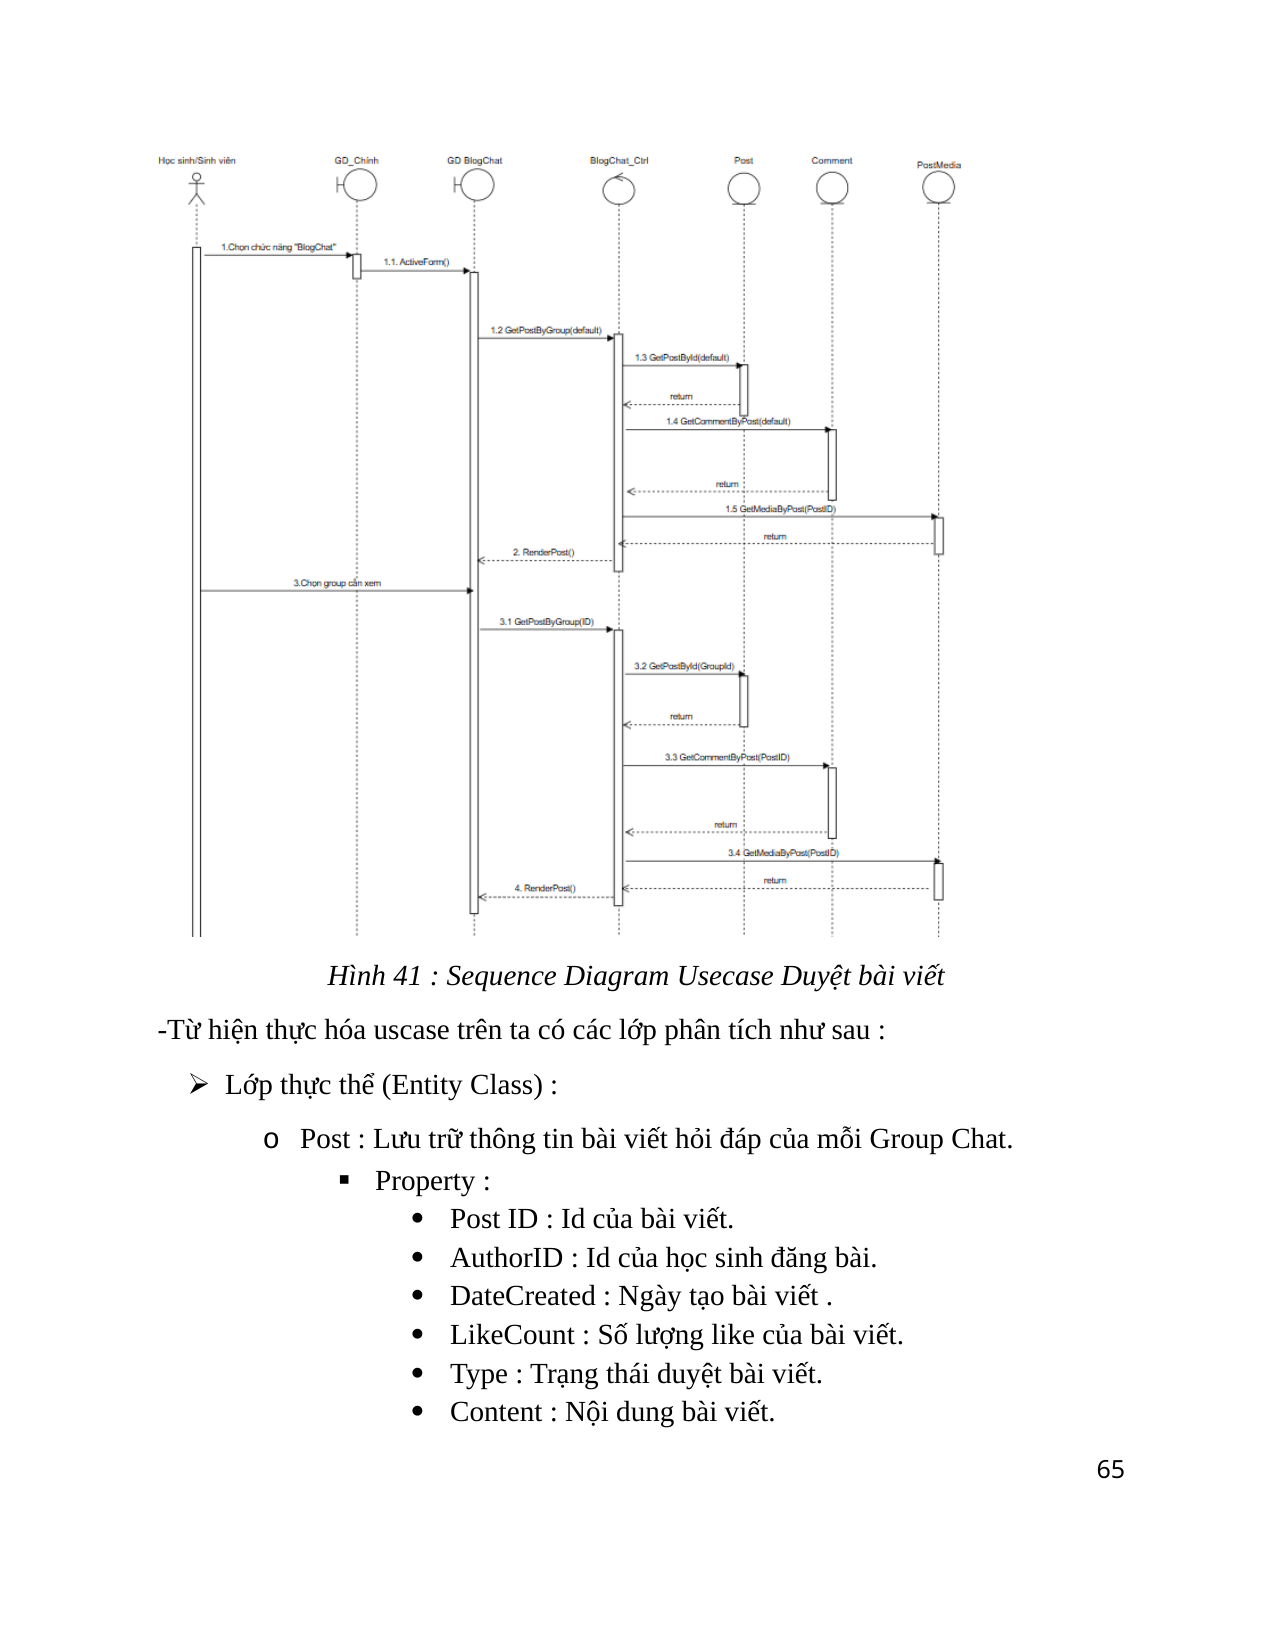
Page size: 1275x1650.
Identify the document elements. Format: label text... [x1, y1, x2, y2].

text Hình 41 : Sequence Diagram Usecase Duyệt bài viết [150, 958, 1125, 992]
list LikeCount : Số lượng like của bài viết. [412, 1317, 1125, 1351]
list Property : [337, 1163, 1125, 1196]
list AuthorID : Id của học sinh đăng bài. [412, 1240, 1125, 1273]
list Content : Nội dung bài viết. [412, 1394, 1125, 1428]
text -Từ hiện thực hóa uscase trên ta có các lớp phân tích như sau : [150, 1012, 1125, 1046]
list Type : Trạng thái duyệt bài viết. [412, 1356, 1125, 1389]
list Lớp thực thể (Entity Class) : [187, 1067, 1125, 1100]
list Post ID : Id của bài viết. [412, 1201, 1125, 1235]
picture [150, 150, 995, 937]
list DateCreated : Ngày tạo bài viết . [412, 1278, 1125, 1312]
list Post : Lưu trữ thông tin bài viết hỏi đáp của mỗi Group Chat. [262, 1121, 1125, 1157]
